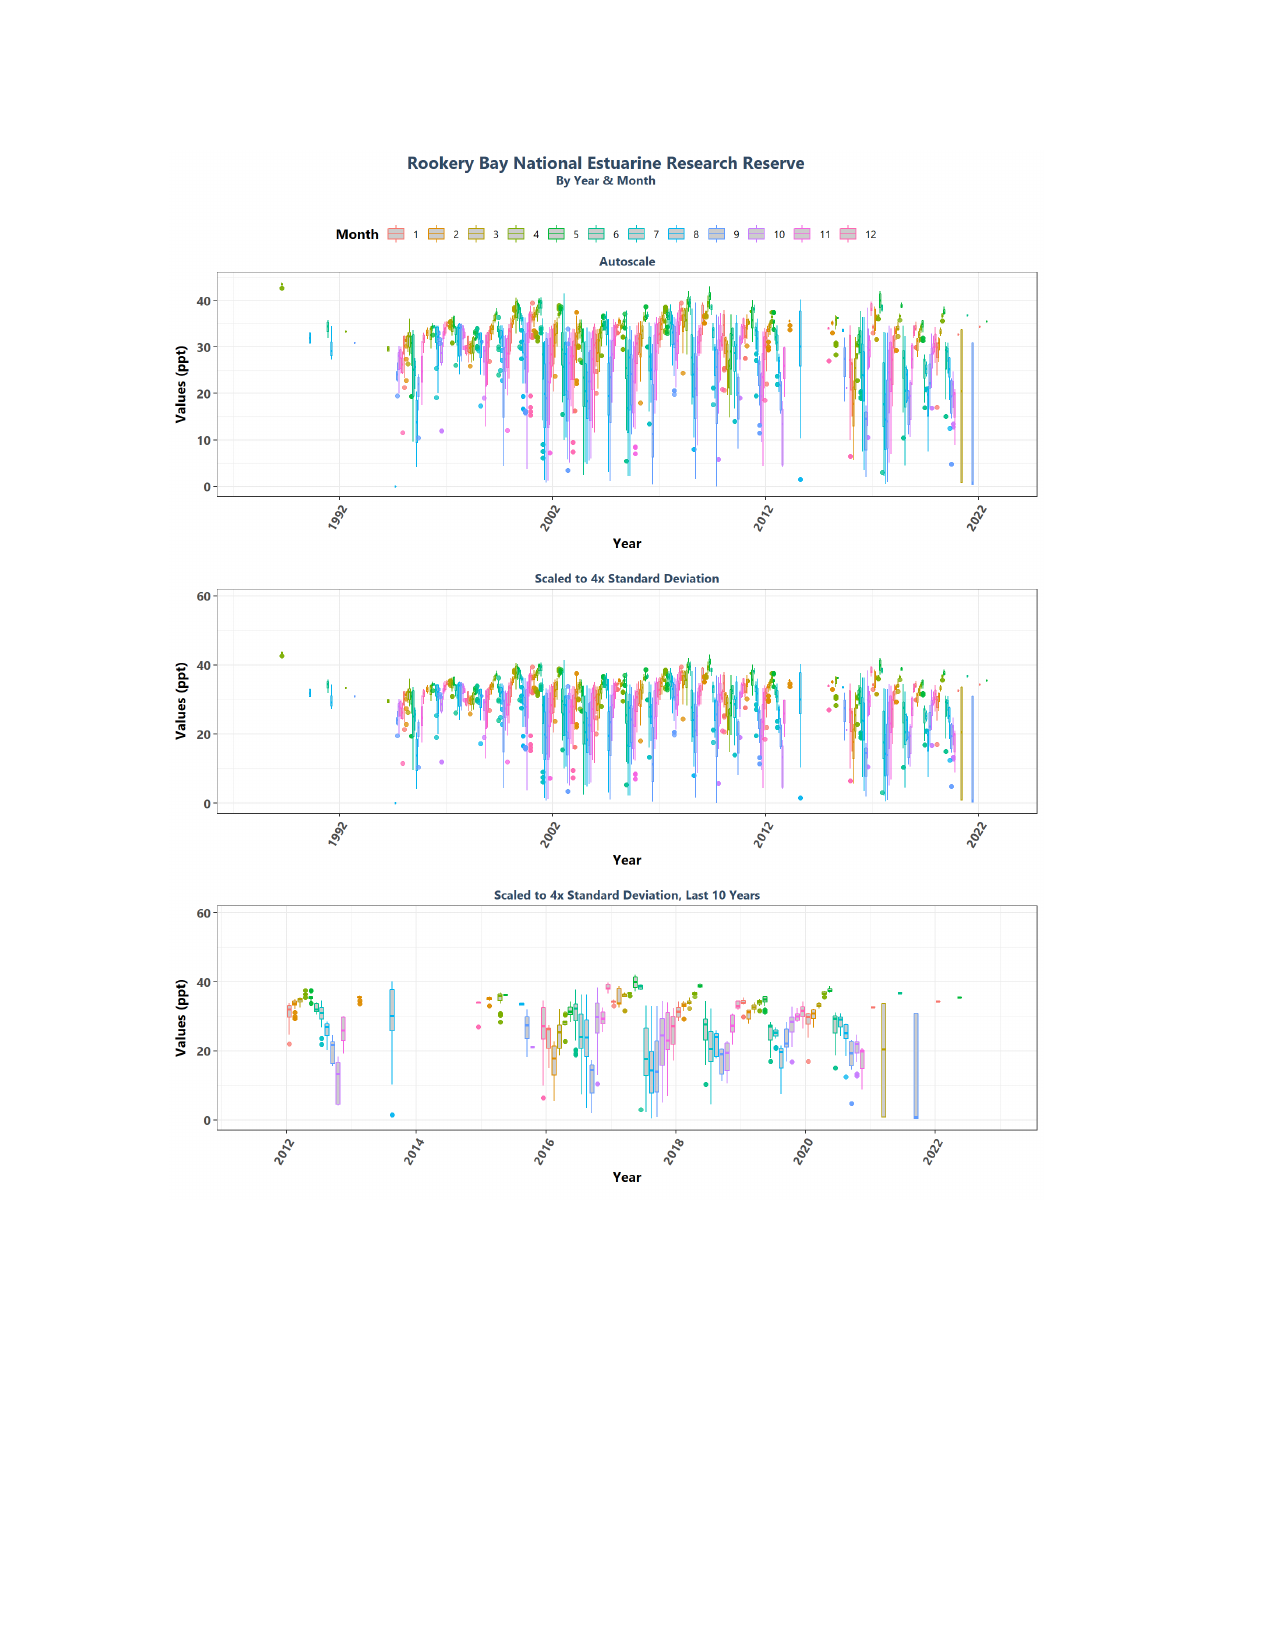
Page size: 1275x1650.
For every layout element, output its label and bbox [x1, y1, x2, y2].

picture [168, 150, 1044, 1200]
